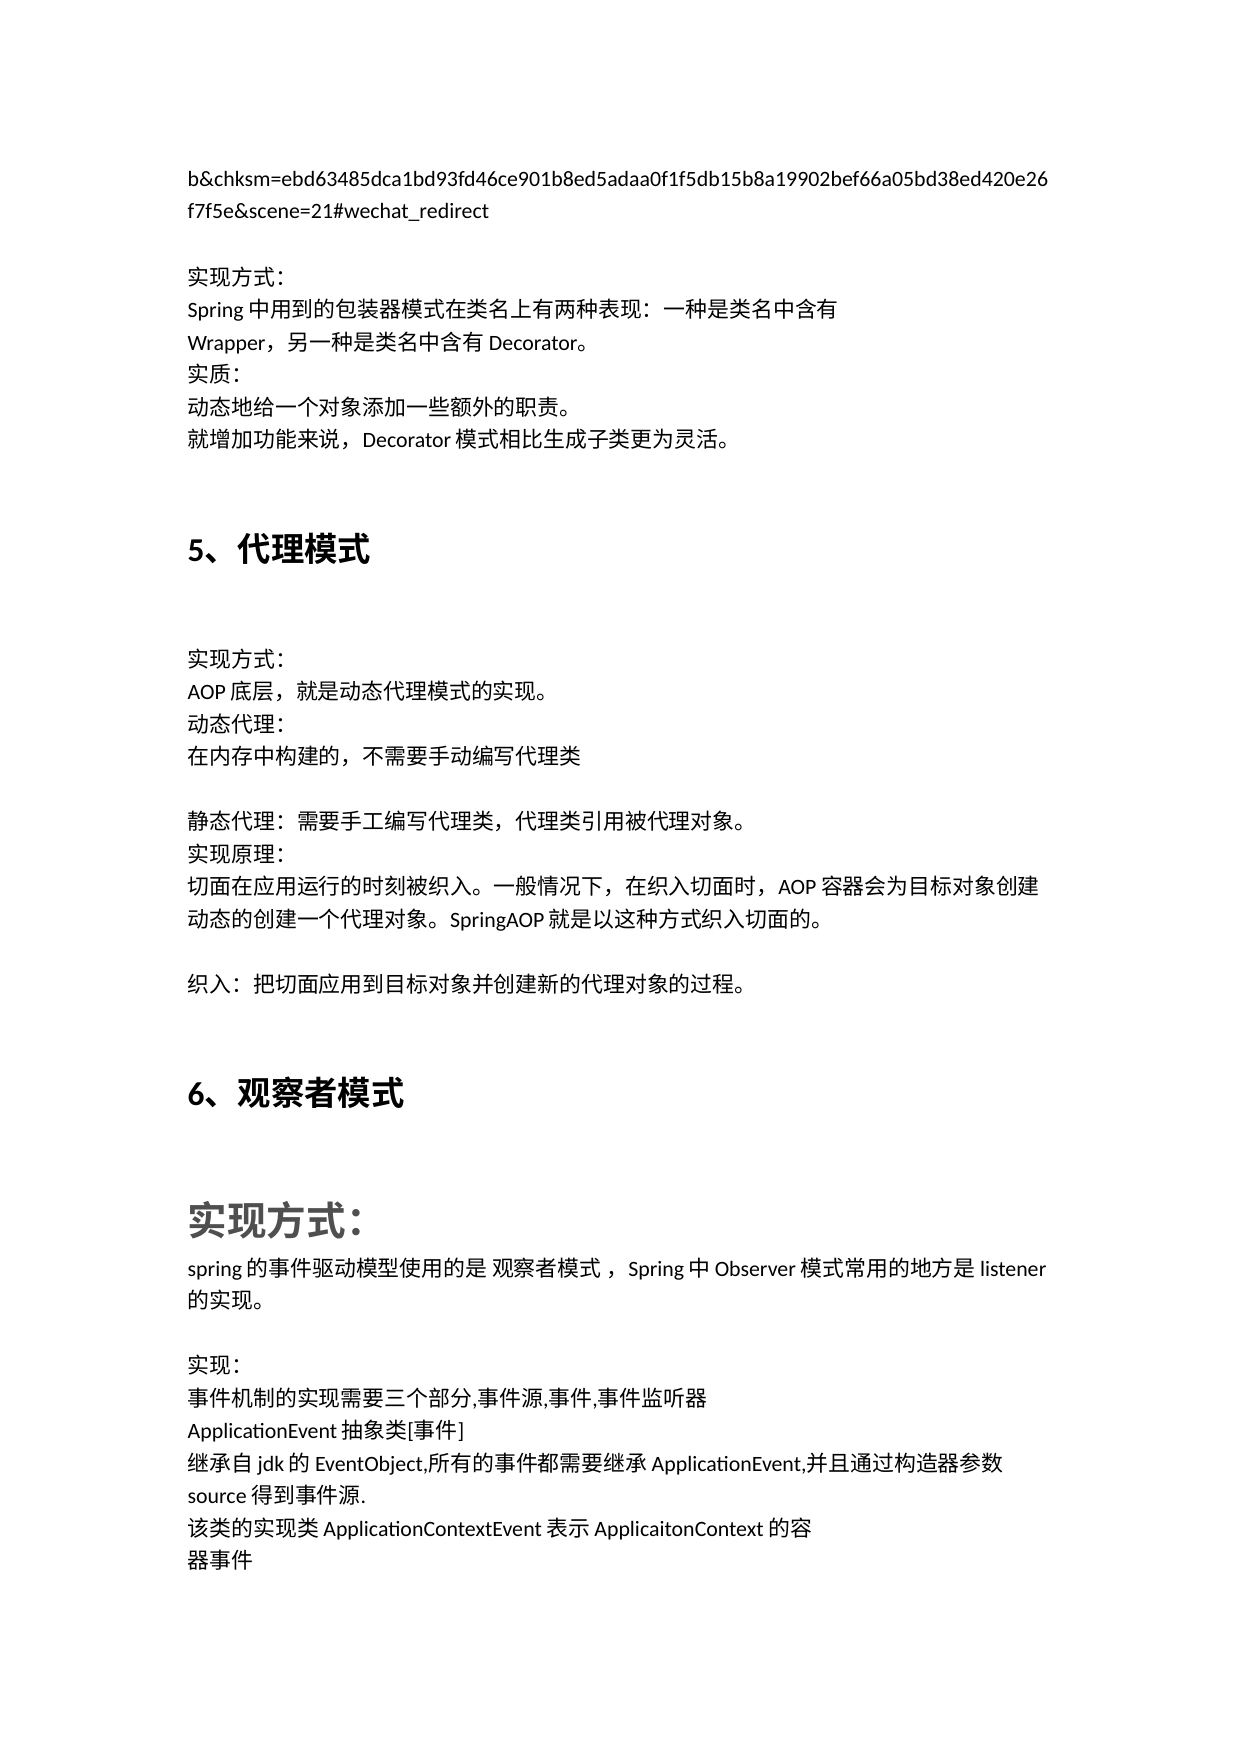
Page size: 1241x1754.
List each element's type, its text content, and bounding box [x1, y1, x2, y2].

text AOP底层，就是动态代理模式的实现。 [187, 674, 1053, 706]
text 实现原理： [187, 836, 1053, 869]
text Spring中用到的包装器模式在类名上有两种表现：一种是类名中含有 [187, 292, 1053, 324]
text 该类的实现类ApplicationContextEvent表示ApplicaitonContext的容 [187, 1511, 1053, 1543]
text ApplicationEvent抽象类[事件] [187, 1413, 1053, 1446]
text 实现方式： [187, 641, 1053, 674]
text 动态地给一个对象添加一些额外的职责。 [187, 389, 1053, 422]
subtitle 6、观察者模式 [187, 1058, 1053, 1123]
text 实现方式： [187, 1186, 1053, 1251]
text 动态代理： [187, 706, 1053, 739]
text 就增加功能来说，Decorator模式相比生成子类更为灵活。 [187, 422, 1053, 454]
text 实现方式： [187, 259, 1053, 292]
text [187, 162, 1053, 227]
text 实质： [187, 357, 1053, 389]
text 继承自jdk的EventObject,所有的事件都需要继承ApplicationEvent,并且通过构造器参数source得到事件源. [187, 1446, 1053, 1511]
subtitle 5、代理模式 [187, 514, 1053, 579]
text 器事件 [187, 1543, 1053, 1576]
text spring的事件驱动模型使用的是 观察者模式 ，Spring中Observer模式常用的地方是listener的实现。 [187, 1251, 1053, 1316]
text 事件机制的实现需要三个部分,事件源,事件,事件监听器 [187, 1381, 1053, 1413]
text Wrapper，另一种是类名中含有Decorator。 [187, 324, 1053, 357]
text 在内存中构建的，不需要手动编写代理类 [187, 739, 1053, 771]
text 实现： [187, 1348, 1053, 1381]
text 织入：把切面应用到目标对象并创建新的代理对象的过程。 [187, 966, 1053, 999]
text 静态代理：需要手工编写代理类，代理类引用被代理对象。 [187, 804, 1053, 836]
text 切面在应用运行的时刻被织入。一般情况下，在织入切面时，AOP容器会为目标对象创建动态的创建一个代理对象。SpringAOP就是以这种方式织入切面的。 [187, 869, 1053, 934]
